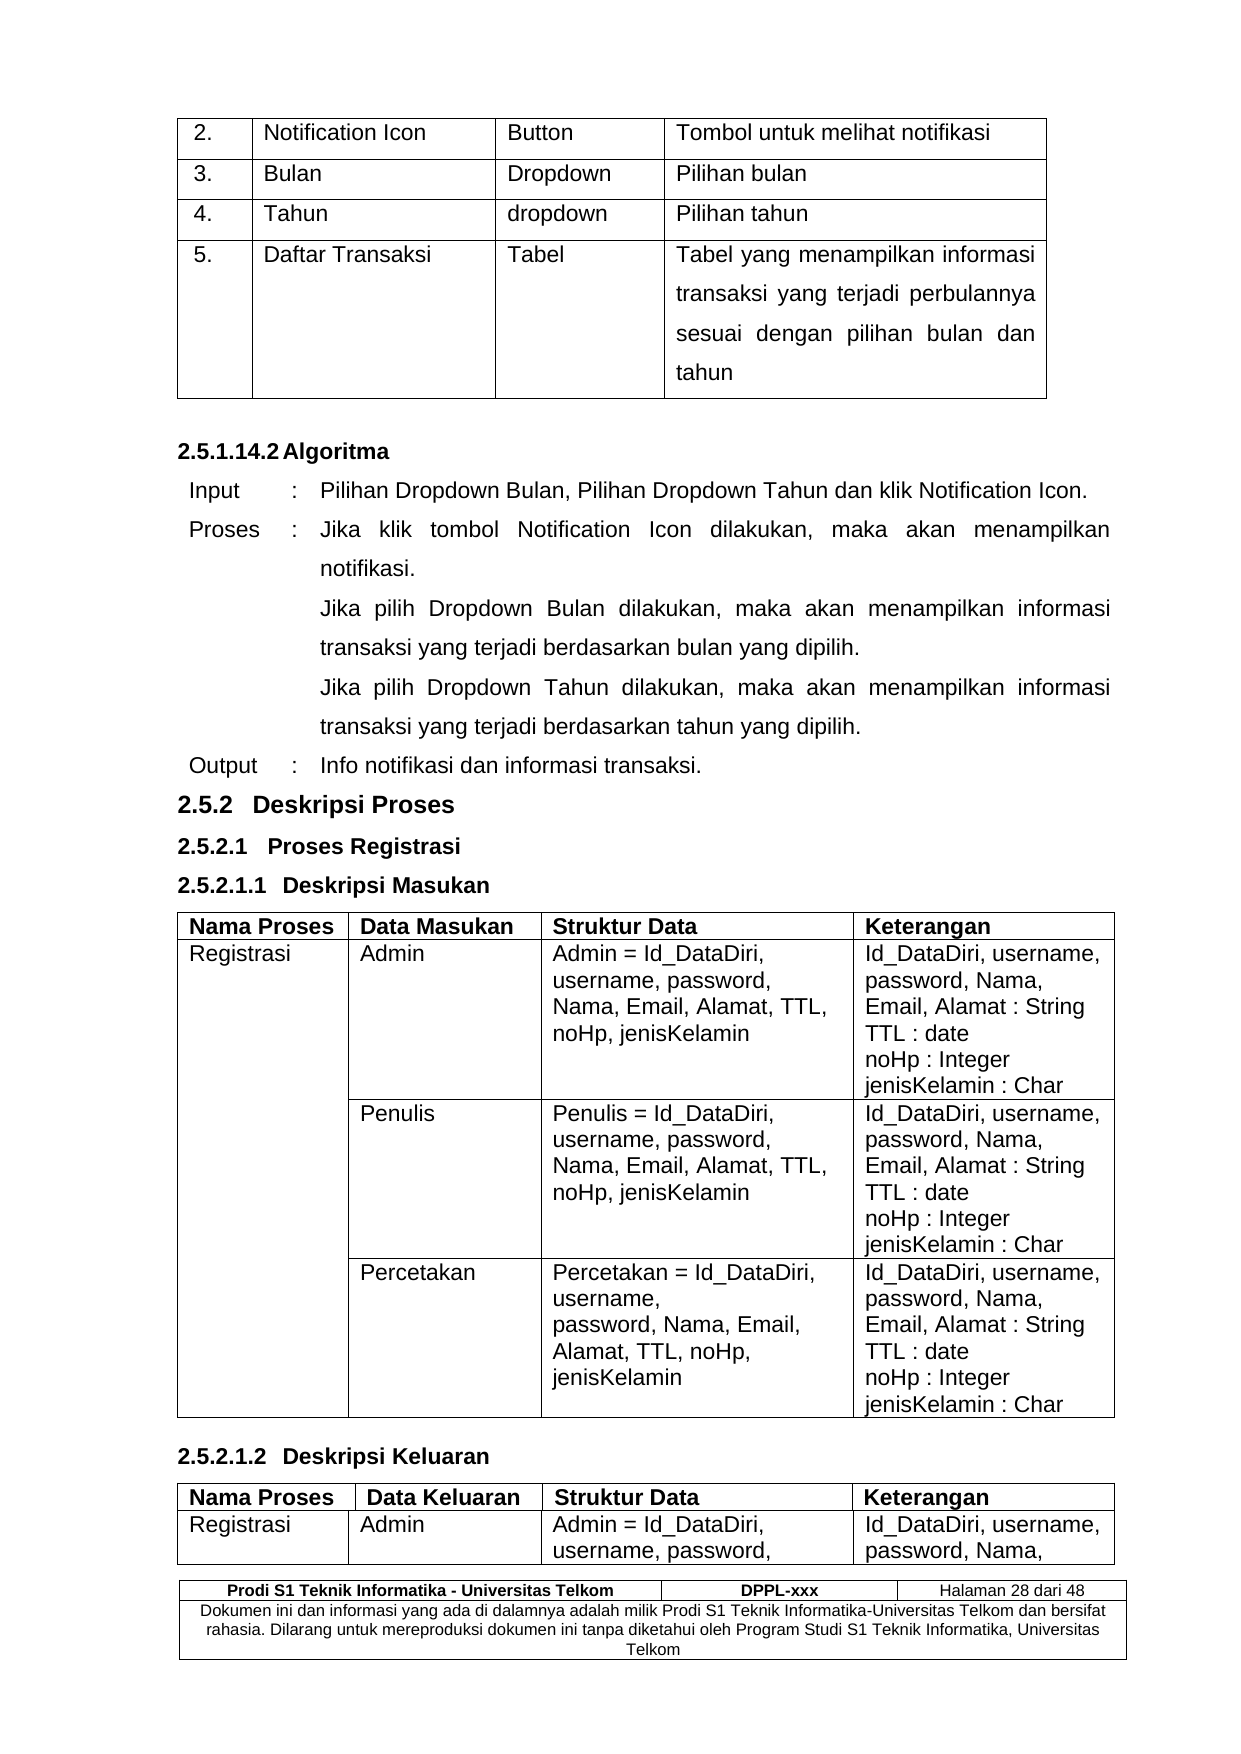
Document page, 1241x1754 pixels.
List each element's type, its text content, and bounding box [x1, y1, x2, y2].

table_header Data Masukan [349, 913, 541, 939]
table_cell Dropdown [496, 160, 664, 199]
table_header Pilihan Dropdown Bulan, Pilihan Dropdown Tahun dan klik Notification Icon. [309, 478, 1122, 516]
table_cell [178, 200, 252, 240]
table_cell Proses [177, 516, 280, 752]
subtitle Proses Registrasi [177, 833, 1122, 859]
table_header Nama Proses [178, 913, 348, 939]
table_cell dropdown [496, 200, 664, 240]
table_cell [178, 119, 252, 159]
table_cell Info notifikasi dan informasi transaksi. [309, 752, 1122, 790]
table_cell Tahun [253, 200, 495, 240]
table_cell : [280, 752, 309, 790]
table_cell Admin [349, 940, 541, 1098]
table_cell Admin [349, 1511, 541, 1563]
table_cell [178, 160, 252, 199]
table_header Struktur Data [543, 1484, 852, 1510]
table_cell Daftar Transaksi [253, 241, 495, 397]
table_cell Penulis = Id_DataDiri, username, password, Nama, Email, Alamat, TTL, noHp, jenisKelamin [542, 1100, 853, 1258]
subtitle Deskripsi Keluaran [177, 1443, 1122, 1469]
table_cell Tabel yang menampilkan informasi transaksi yang terjadi perbulannya sesuai dengan pilihan bulan dan tahun [665, 241, 1046, 397]
table_cell Output [177, 752, 280, 790]
table_header Input [177, 478, 280, 516]
table_header Struktur Data [542, 913, 853, 939]
table_header Keterangan [853, 1484, 1114, 1510]
table_cell Id_DataDiri, username, password, Nama, Email, Alamat : String TTL : date noHp : Integer jenisKelamin : Char [854, 940, 1114, 1098]
subtitle Deskripsi Proses [177, 790, 1122, 819]
table_header Keterangan [854, 913, 1114, 939]
table_cell Registrasi [178, 1511, 348, 1563]
table_cell Id_DataDiri, username, password, Nama, Email, Alamat : String TTL : date noHp : Integer jenisKelamin : Char [854, 1100, 1114, 1258]
table_header Nama Proses [178, 1484, 355, 1510]
table_cell Button [496, 119, 664, 159]
subtitle Algoritma [177, 438, 1122, 464]
subtitle Deskripsi Masukan [177, 872, 1122, 899]
table_header Data Keluaran [356, 1484, 542, 1510]
table_cell Jika klik tombol Notification Icon dilakukan, maka akan menampilkan notifikasi. Jika pilih Dropdown Bulan dilakukan, maka akan menampilkan informasi transaksi yang terjadi berdasarkan bulan yang dipilih. Jika pilih Dropdown Tahun dilakukan, maka akan menampilkan informasi transaksi yang terjadi berdasarkan tahun yang dipilih. [309, 516, 1122, 752]
table_cell Notification Icon [253, 119, 495, 159]
table_cell Bulan [253, 160, 495, 199]
table_cell Tabel [496, 241, 664, 397]
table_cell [854, 1511, 1114, 1563]
table_cell Percetakan [349, 1259, 541, 1417]
table_cell Admin = Id_DataDiri, username, password, Nama, Email, Alamat, TTL, noHp, jenisKelamin [542, 940, 853, 1098]
table_cell Penulis [349, 1100, 541, 1258]
table_cell : [280, 516, 309, 752]
table_cell Pilihan bulan [665, 160, 1046, 199]
table_header : [280, 478, 309, 516]
table_cell Pilihan tahun [665, 200, 1046, 240]
table_cell Tombol untuk melihat notifikasi [665, 119, 1046, 159]
table_cell [178, 241, 252, 397]
table_cell Registrasi [178, 940, 348, 1417]
table_cell Id_DataDiri, username, password, Nama, Email, Alamat : String TTL : date noHp : Integer jenisKelamin : Char [854, 1259, 1114, 1417]
table_cell Percetakan = Id_DataDiri, username, password, Nama, Email, Alamat, TTL, noHp, jenisKelamin [542, 1259, 853, 1417]
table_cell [542, 1511, 853, 1563]
